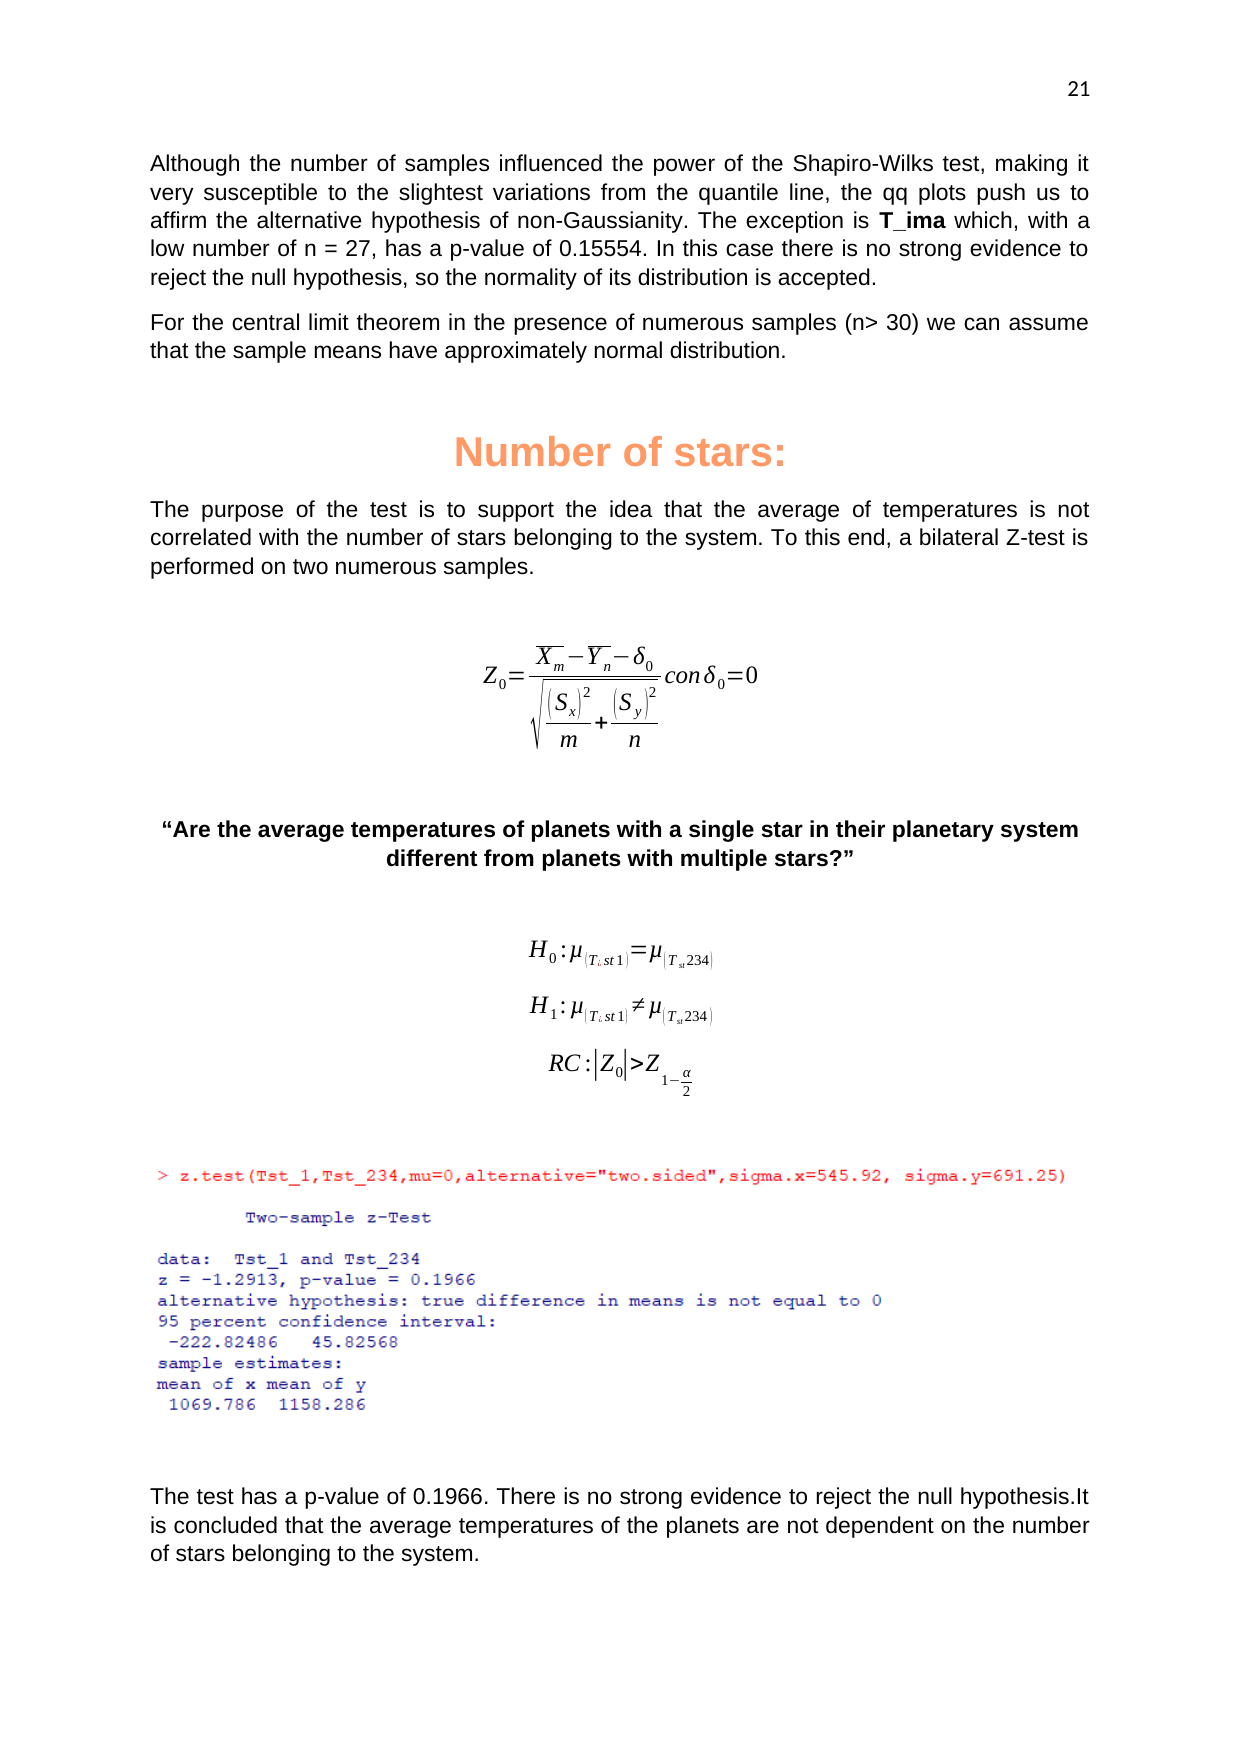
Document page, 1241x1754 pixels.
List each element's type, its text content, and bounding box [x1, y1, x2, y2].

text “Are the average temperatures of planets with a single star in their planetary system different from planets with multiple stars?” [150, 816, 1090, 871]
text For the central limit theorem in the presence of numerous samples (n> 30) we can assume that the sample means have approximately normal distribution. [150, 309, 1090, 364]
picture [150, 1155, 1087, 1423]
text The purpose of the test is to support the idea that the average of temperatures is not correlated with the number of stars belonging to the system. To this end, a bilateral Z-test is performed on two numerous samples. [150, 496, 1090, 579]
text Number of stars: [150, 427, 1090, 475]
text Although the number of samples influenced the power of the Shapiro-Wilks test, making it very susceptible to the slightest variations from the quantile line, the qq plots push us to affirm the alternative hypothesis of non-Gaussianity. The exception is T_ima which, with a low number of n = 27, has a p-value of 0.15554. In this case there is no strong evidence to reject the null hypothesis, so the normality of its distribution is accepted. [150, 150, 1090, 290]
text The test has a p-value of 0.1966. There is no strong evidence to reject the null hypothesis.It is concluded that the average temperatures of the planets are not dependent on the number of stars belonging to the system. [150, 1211, 1090, 1566]
